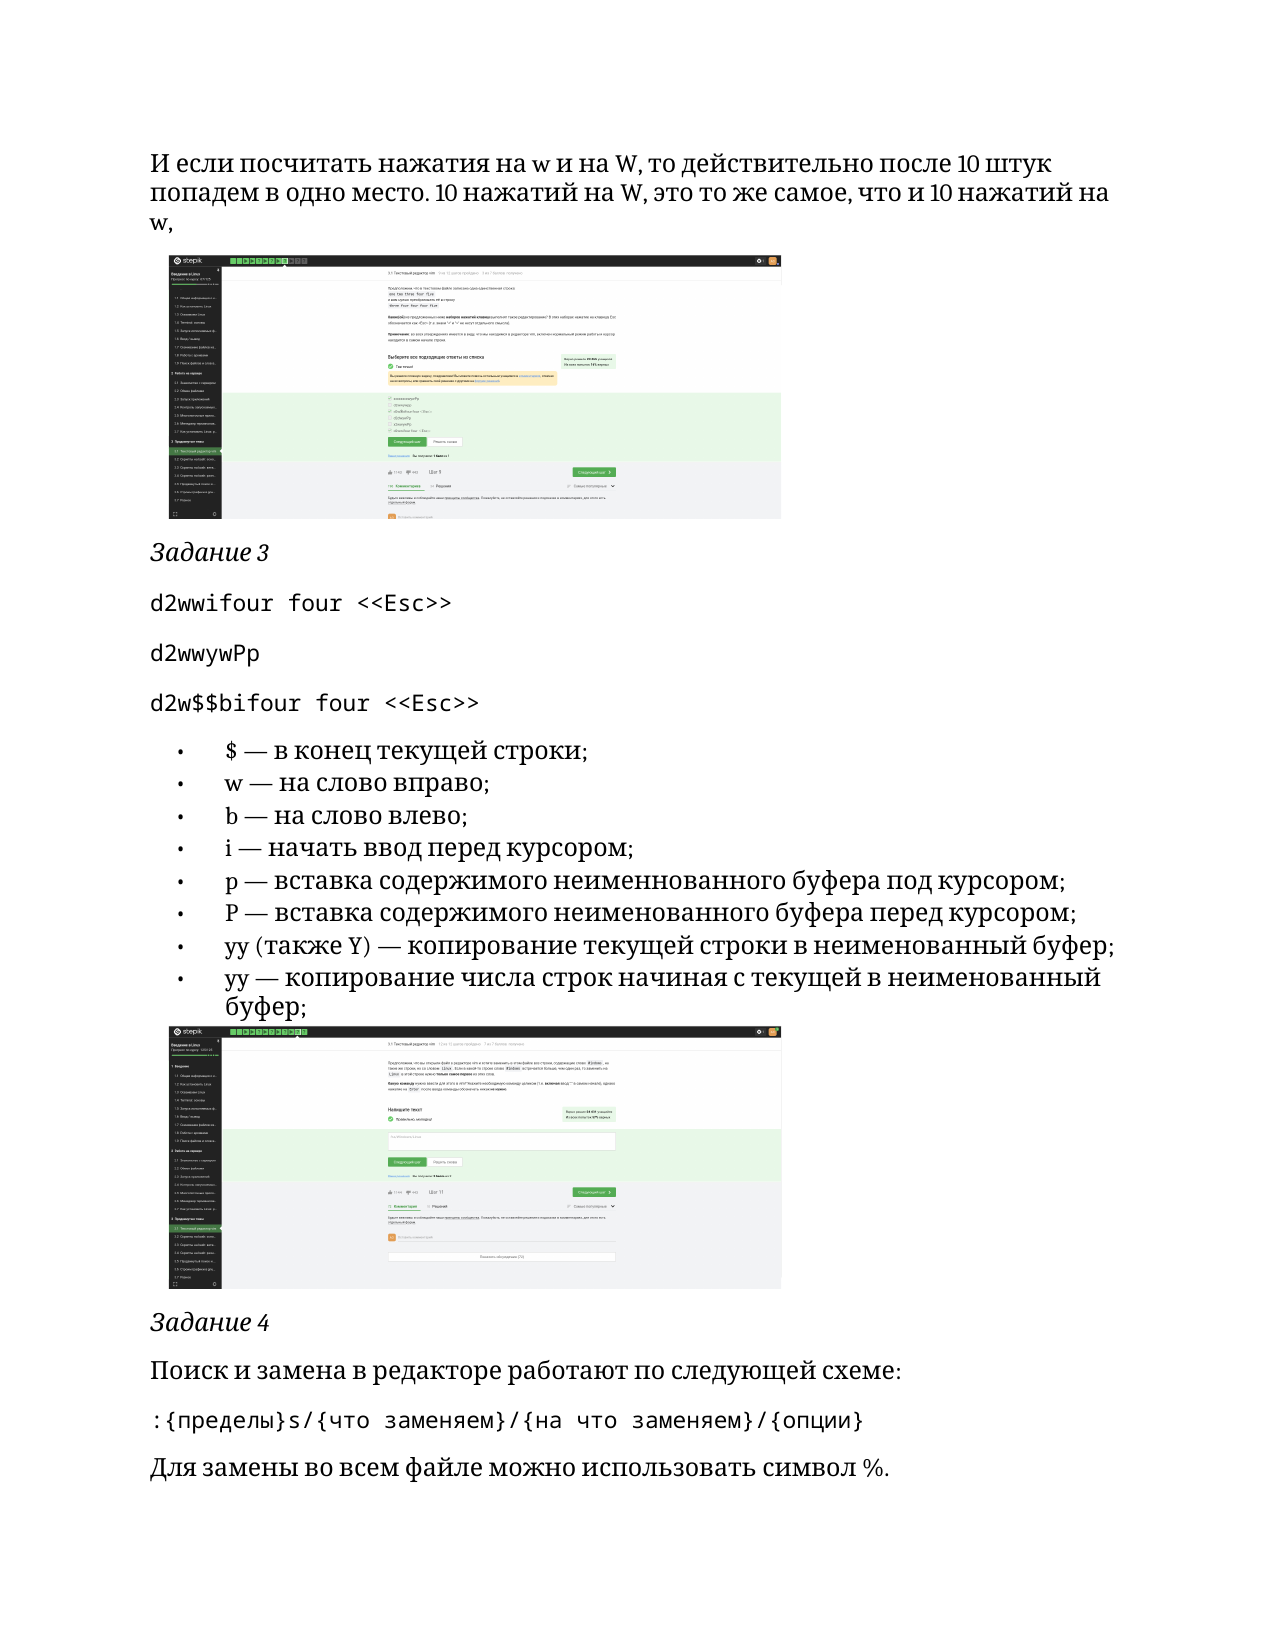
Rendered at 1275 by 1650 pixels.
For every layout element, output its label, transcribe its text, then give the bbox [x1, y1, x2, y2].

text Поиск и замена в редакторе работают по следующей схеме: [150, 1357, 1125, 1386]
list P — вставка содержимого неименованного буфера перед курсором; [175, 899, 1125, 928]
picture [168, 255, 782, 519]
text d2wwywPp [150, 637, 1125, 668]
list i — начать ввод перед курсором; [175, 834, 1125, 863]
text И если посчитать нажатия на w и на W, то действительно после 10 штук попадем в одно место. 10 нажатий на W, это то же самое, что и 10 нажатий на w, [150, 150, 1125, 236]
text Для замены во всем файле можно использовать символ %. [150, 1454, 1125, 1483]
picture [168, 1025, 782, 1289]
list p — вставка содержимого неименнованного буфера под курсором; [175, 867, 1125, 895]
text :{пределы}s/{что заменяем}/{на что заменяем}/{опции} [150, 1404, 1125, 1436]
text d2w$$bifour four <<Esc>> [150, 687, 1125, 718]
list yy (также Y) — копирование текущей строки в неименованный буфер; [175, 932, 1125, 960]
text d2wwifour four <<Esc>> [150, 587, 1125, 618]
list yy — копирование числа строк начиная с текущей в неименованный буфер; [175, 964, 1125, 1022]
list b — на слово влево; [175, 802, 1125, 830]
list w — на слово вправо; [175, 769, 1125, 798]
text Задание 3 [150, 539, 1125, 568]
list $ — в конец текущей строки; [175, 737, 1125, 765]
text Задание 4 [150, 1309, 1125, 1338]
